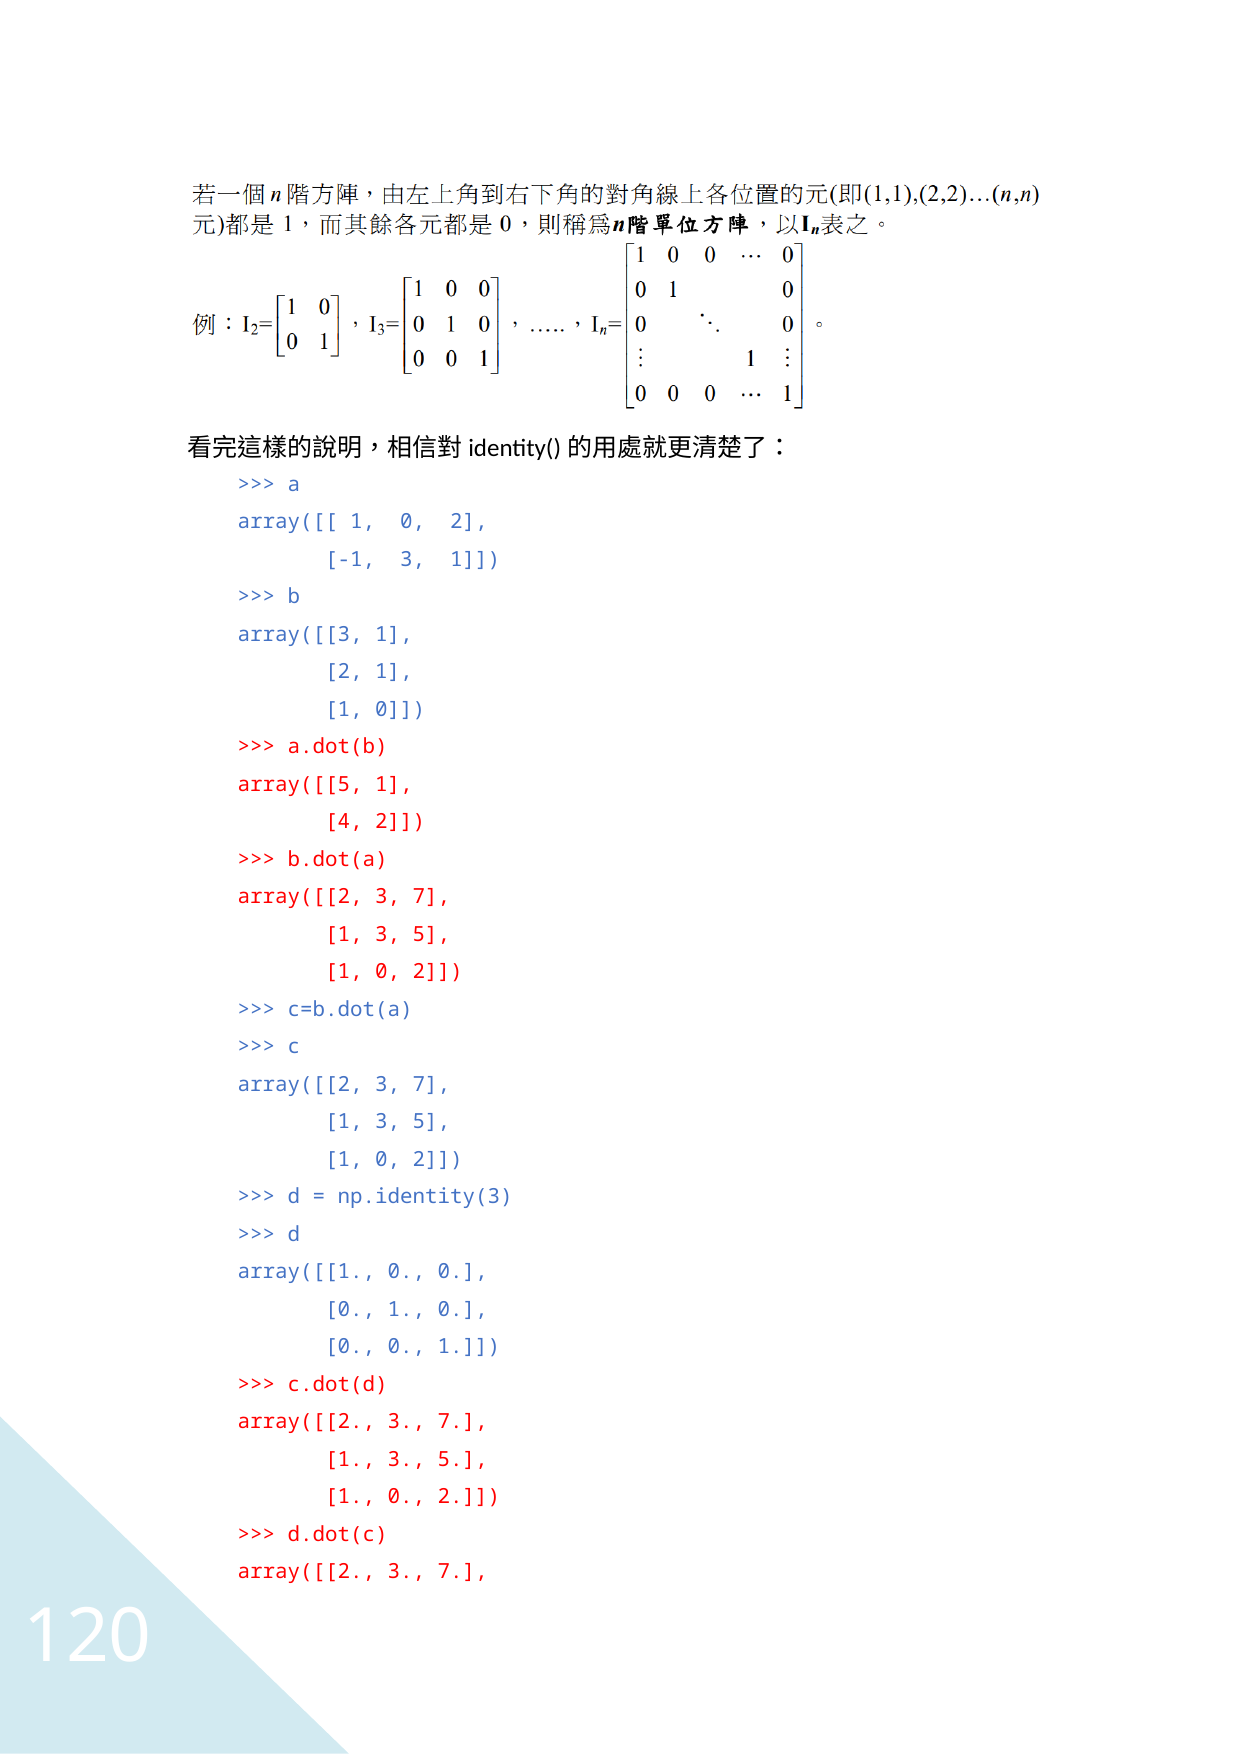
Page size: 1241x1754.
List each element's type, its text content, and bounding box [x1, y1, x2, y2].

list [1, 3, 5], [237, 1102, 1053, 1139]
list [0., 0., 1.]]) [237, 1327, 1053, 1364]
list >>> d = np.identity(3) [237, 1177, 1053, 1214]
list >>> c=b.dot(a) [237, 989, 1053, 1027]
list array([[2., 3., 7.], [237, 1552, 1053, 1589]
picture [187, 179, 1053, 412]
text 看完這樣的說明，相信對 identity() 的用處就更清楚了： [187, 427, 1053, 464]
list array([[2., 3., 7.], [237, 1402, 1053, 1439]
list array([[2, 3, 7], [237, 877, 1053, 914]
list array([[1., 0., 0.], [237, 1252, 1053, 1289]
list >>> a.dot(b) [237, 727, 1053, 764]
list [4, 2]]) [237, 802, 1053, 839]
list >>> a [237, 464, 1053, 502]
list [1, 0]]) [237, 689, 1053, 727]
list [1., 3., 5.], [237, 1439, 1053, 1477]
list >>> d [237, 1214, 1053, 1252]
list [1, 3, 5], [237, 914, 1053, 952]
list >>> d.dot(c) [237, 1514, 1053, 1552]
list >>> c.dot(d) [237, 1364, 1053, 1402]
list [1, 0, 2]]) [237, 1139, 1053, 1177]
list [1., 0., 2.]]) [237, 1477, 1053, 1514]
list [0., 1., 0.], [237, 1289, 1053, 1327]
list >>> c [237, 1027, 1053, 1064]
list >>> b [237, 577, 1053, 614]
list >>> b.dot(a) [237, 839, 1053, 877]
list array([[ 1, 0, 2], [237, 502, 1053, 539]
list [-1, 3, 1]]) [237, 539, 1053, 577]
list array([[2, 3, 7], [237, 1064, 1053, 1102]
list array([[5, 1], [237, 764, 1053, 802]
list [1, 0, 2]]) [237, 952, 1053, 989]
list array([[3, 1], [237, 614, 1053, 652]
list [2, 1], [237, 652, 1053, 689]
